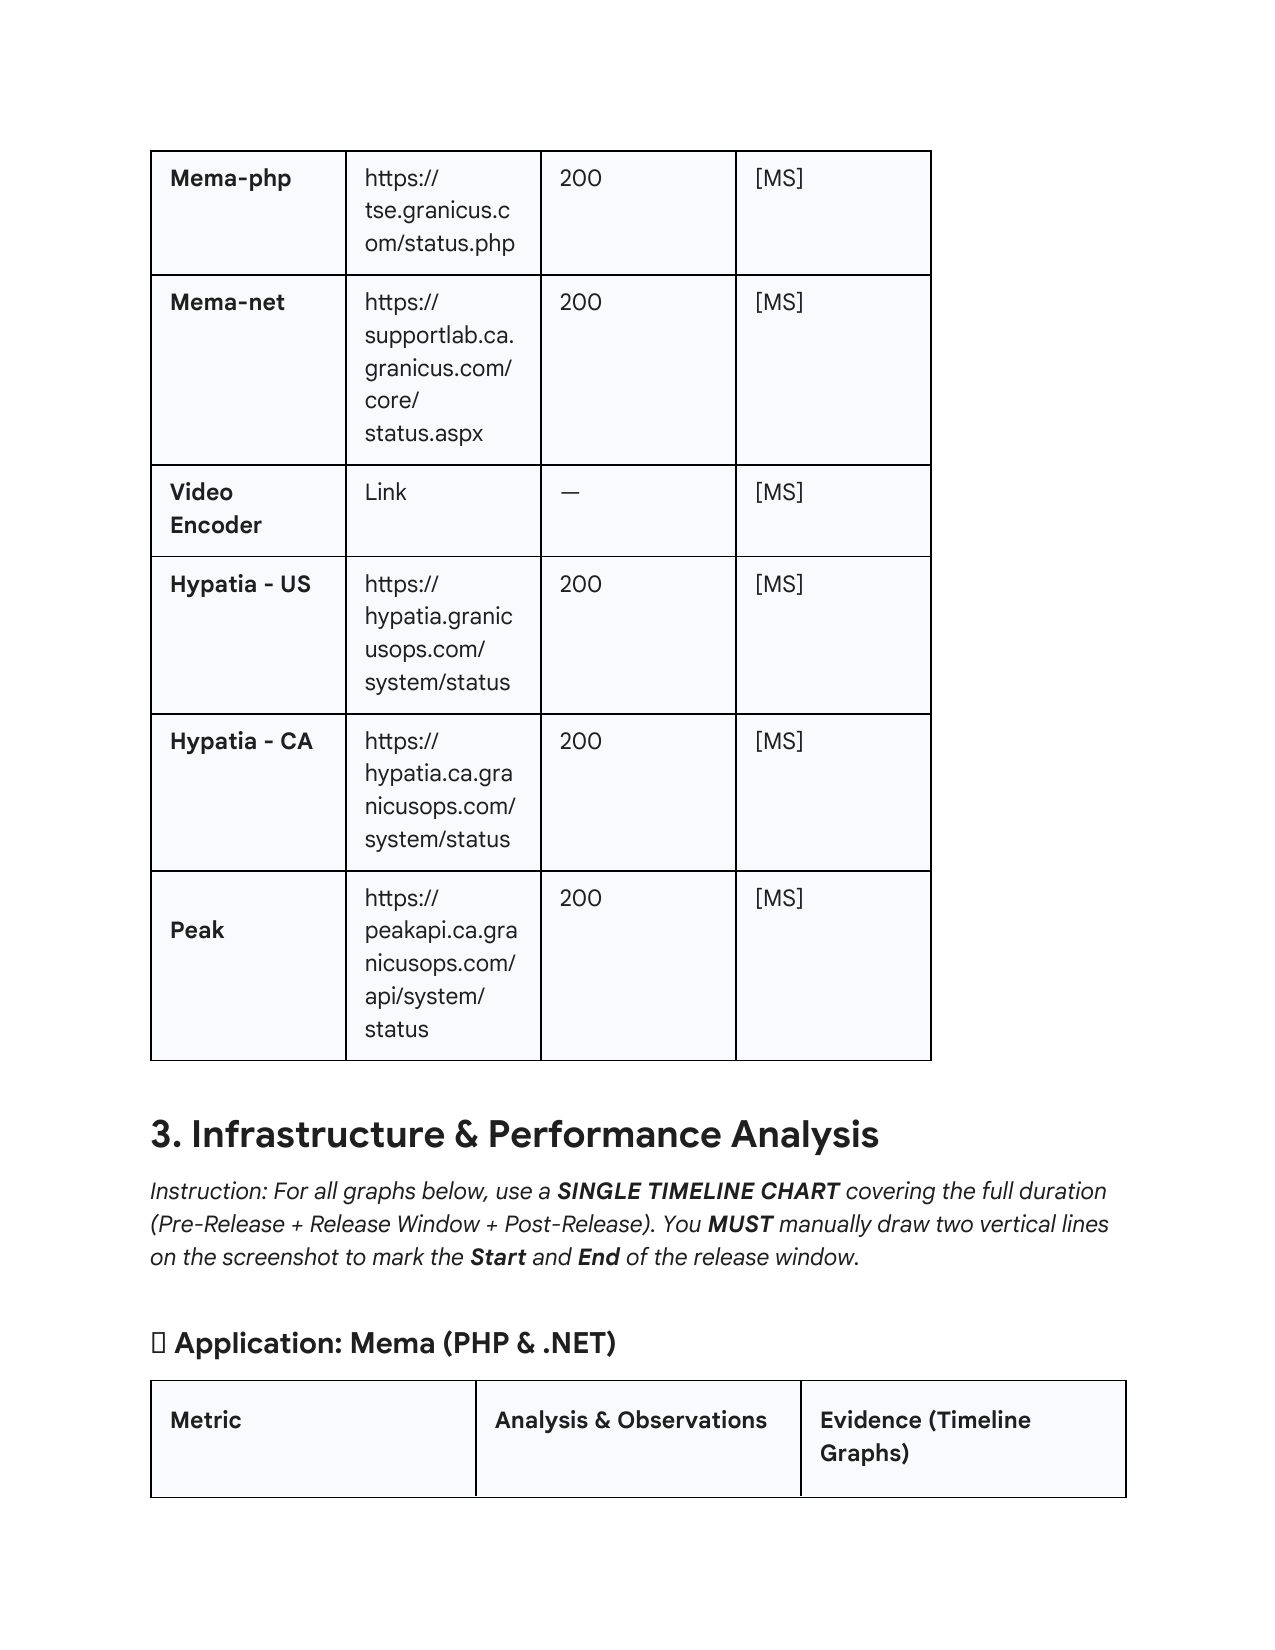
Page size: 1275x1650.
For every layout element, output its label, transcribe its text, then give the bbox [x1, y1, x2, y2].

table_cell Hypatia - US [152, 557, 345, 713]
table_cell 200 [542, 715, 735, 870]
table_cell 200 [542, 872, 735, 1060]
table_cell https://peakapi.ca.granicusops.com/api/system/status [347, 872, 540, 1060]
table_cell Video Encoder [152, 466, 345, 556]
table_cell — [542, 466, 735, 556]
table_cell [MS] [737, 466, 930, 556]
table_cell [MS] [737, 152, 930, 274]
table_header Evidence (Timeline Graphs) [802, 1381, 1125, 1496]
table_cell https://supportlab.ca.granicus.com/core/status.aspx [347, 276, 540, 464]
table_cell 200 [542, 152, 735, 274]
table_cell https://tse.granicus.com/status.php [347, 152, 540, 274]
table_cell [MS] [737, 715, 930, 870]
table_cell Link [347, 466, 540, 556]
table_cell https://hypatia.ca.granicusops.com/system/status [347, 715, 540, 870]
table_cell Mema-php [152, 152, 345, 274]
table_cell https://hypatia.granicusops.com/system/status [347, 557, 540, 713]
table_header Analysis & Observations [477, 1381, 800, 1496]
table_cell [MS] [737, 872, 930, 1060]
table_header Metric [152, 1381, 475, 1496]
text Instruction: For all graphs below, use a SINGLE TIMELINE CHART covering the full duration (Pre-Release + Release Window + Post-Release). You MUST manually draw two vertical lines on the screenshot to mark the Start and End of the release window. [150, 1177, 1125, 1272]
subtitle 🔹 Application: Mema (PHP & .NET) [150, 1326, 1125, 1362]
subtitle 3. Infrastructure & Performance Analysis [150, 1111, 1125, 1158]
table_cell [MS] [737, 557, 930, 713]
table_cell 200 [542, 557, 735, 713]
table_cell Hypatia - CA [152, 715, 345, 870]
table_cell 200 [542, 276, 735, 464]
table_cell Mema-net [152, 276, 345, 464]
table_cell [MS] [737, 276, 930, 464]
table_cell Peak [152, 872, 345, 1060]
